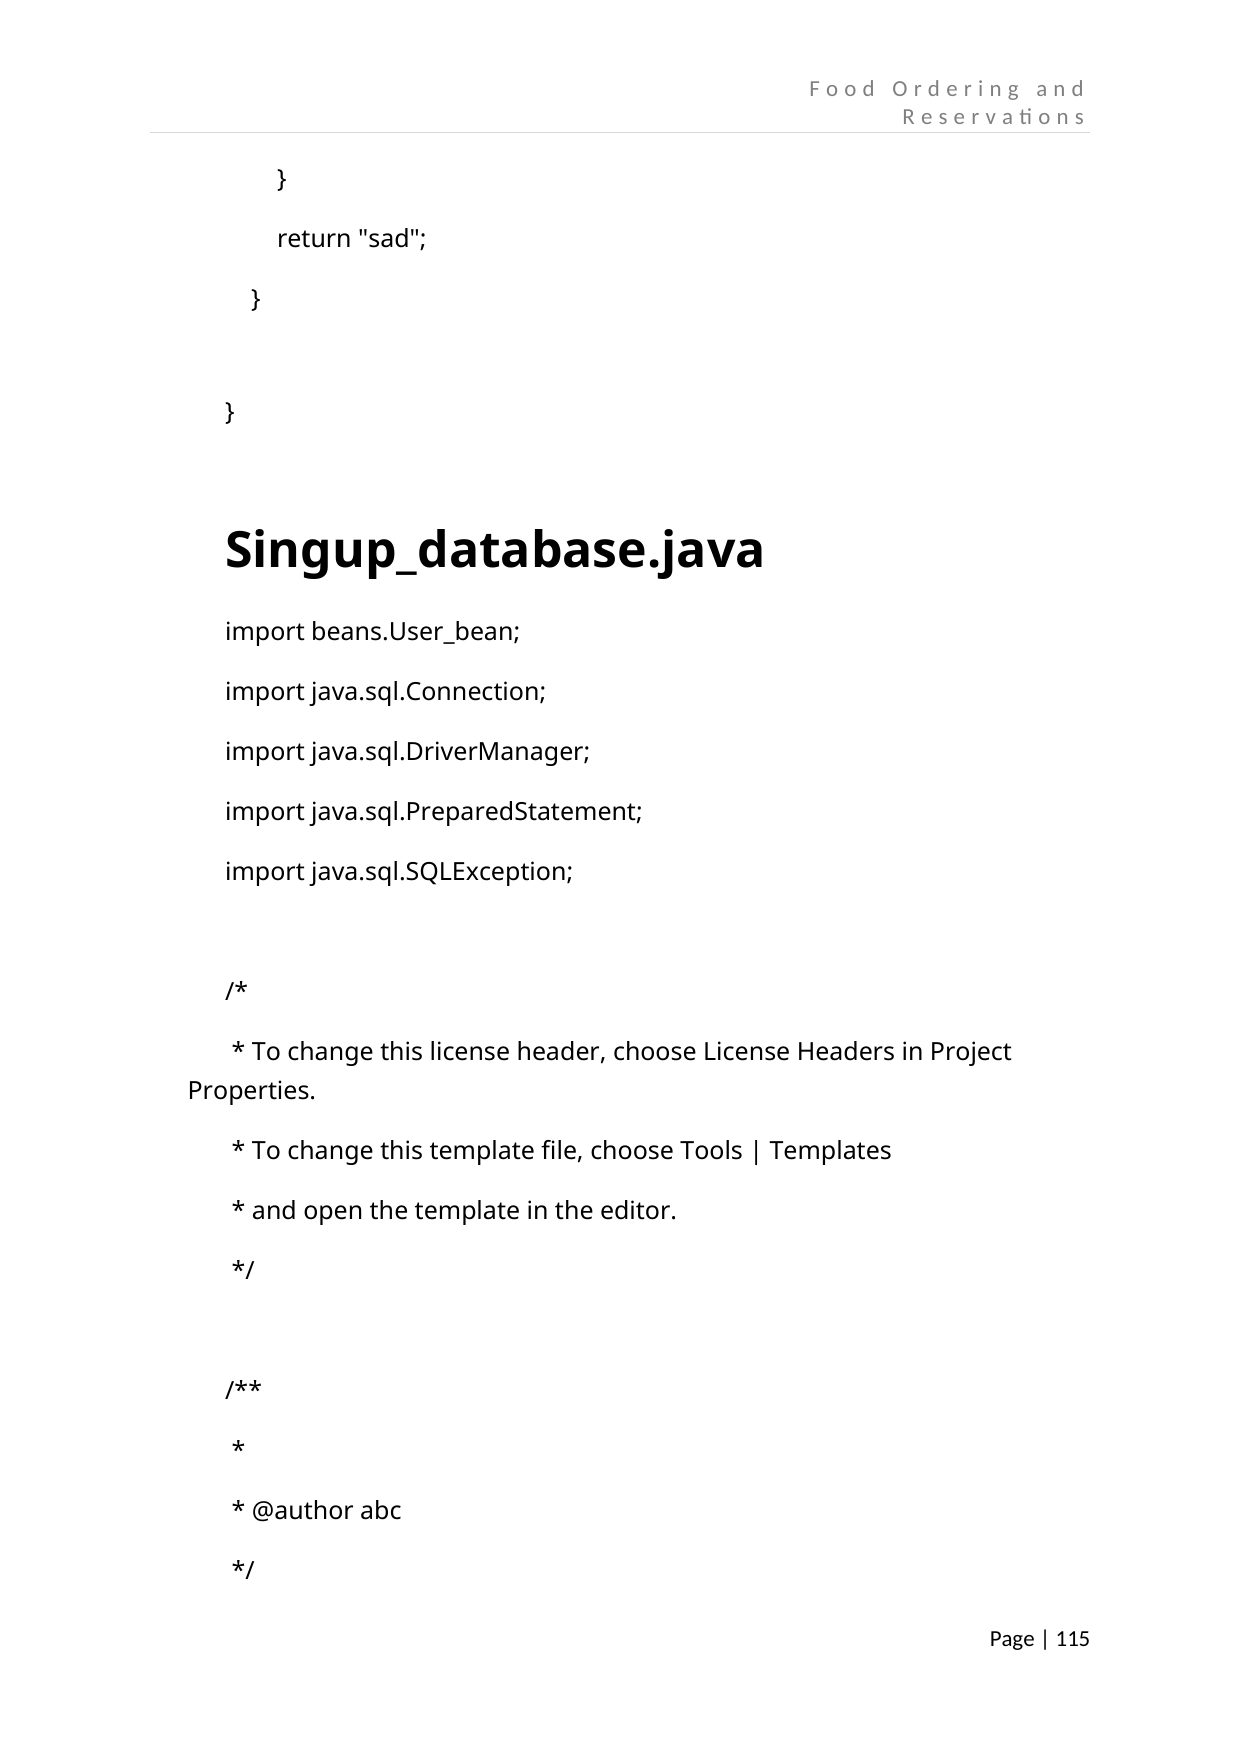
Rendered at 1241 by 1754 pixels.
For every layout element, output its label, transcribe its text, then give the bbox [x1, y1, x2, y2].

text /** [187, 1372, 1090, 1406]
text import java.sql.SQLException; [187, 853, 1090, 887]
text import java.sql.Connection; [187, 673, 1090, 707]
text } [187, 161, 1090, 195]
text import beans.User_bean; [187, 613, 1090, 647]
text */ [187, 1552, 1090, 1586]
text return "sad"; [187, 221, 1090, 255]
text import java.sql.PreparedStatement; [187, 793, 1090, 827]
text import java.sql.DriverManager; [187, 733, 1090, 767]
text * and open the template in the editor. [187, 1192, 1090, 1226]
text * To change this template file, choose Tools | Templates [187, 1132, 1090, 1166]
text * @author abc [187, 1492, 1090, 1526]
text * [187, 1432, 1090, 1466]
text Singup_database.java [187, 514, 1090, 582]
text } [187, 281, 1090, 315]
text */ [187, 1252, 1090, 1286]
text } [187, 394, 1090, 428]
text * To change this license header, choose License Headers in Project Properties. [187, 1033, 1090, 1106]
text /* [187, 973, 1090, 1007]
